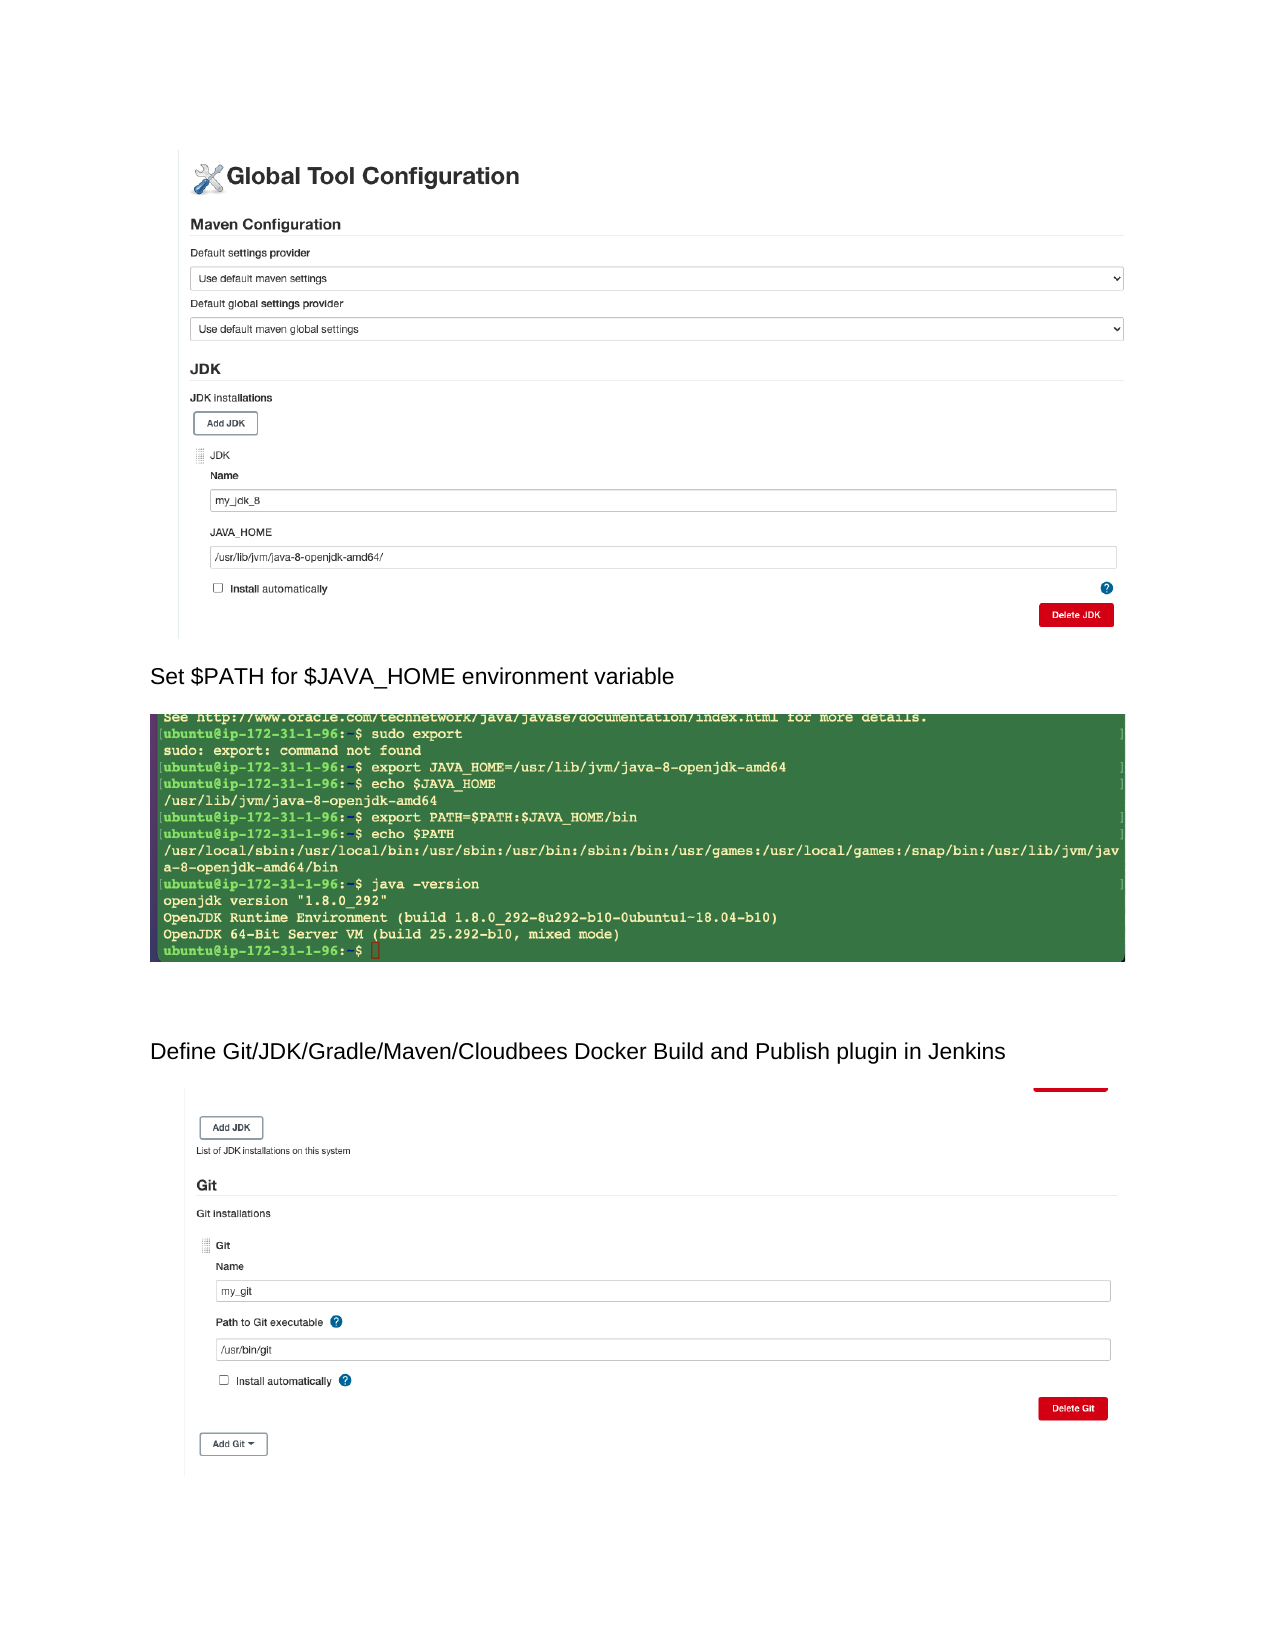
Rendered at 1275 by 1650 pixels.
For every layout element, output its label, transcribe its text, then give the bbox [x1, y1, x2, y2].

text Define Git/JDK/Gradle/Maven/Cloudbees Docker Build and Publish plugin in Jenkins [150, 1038, 1125, 1064]
text Set $PATH for $JAVA_HOME environment variable [150, 663, 1125, 689]
picture [150, 1088, 1125, 1476]
picture [150, 714, 1125, 962]
picture [150, 150, 1125, 639]
